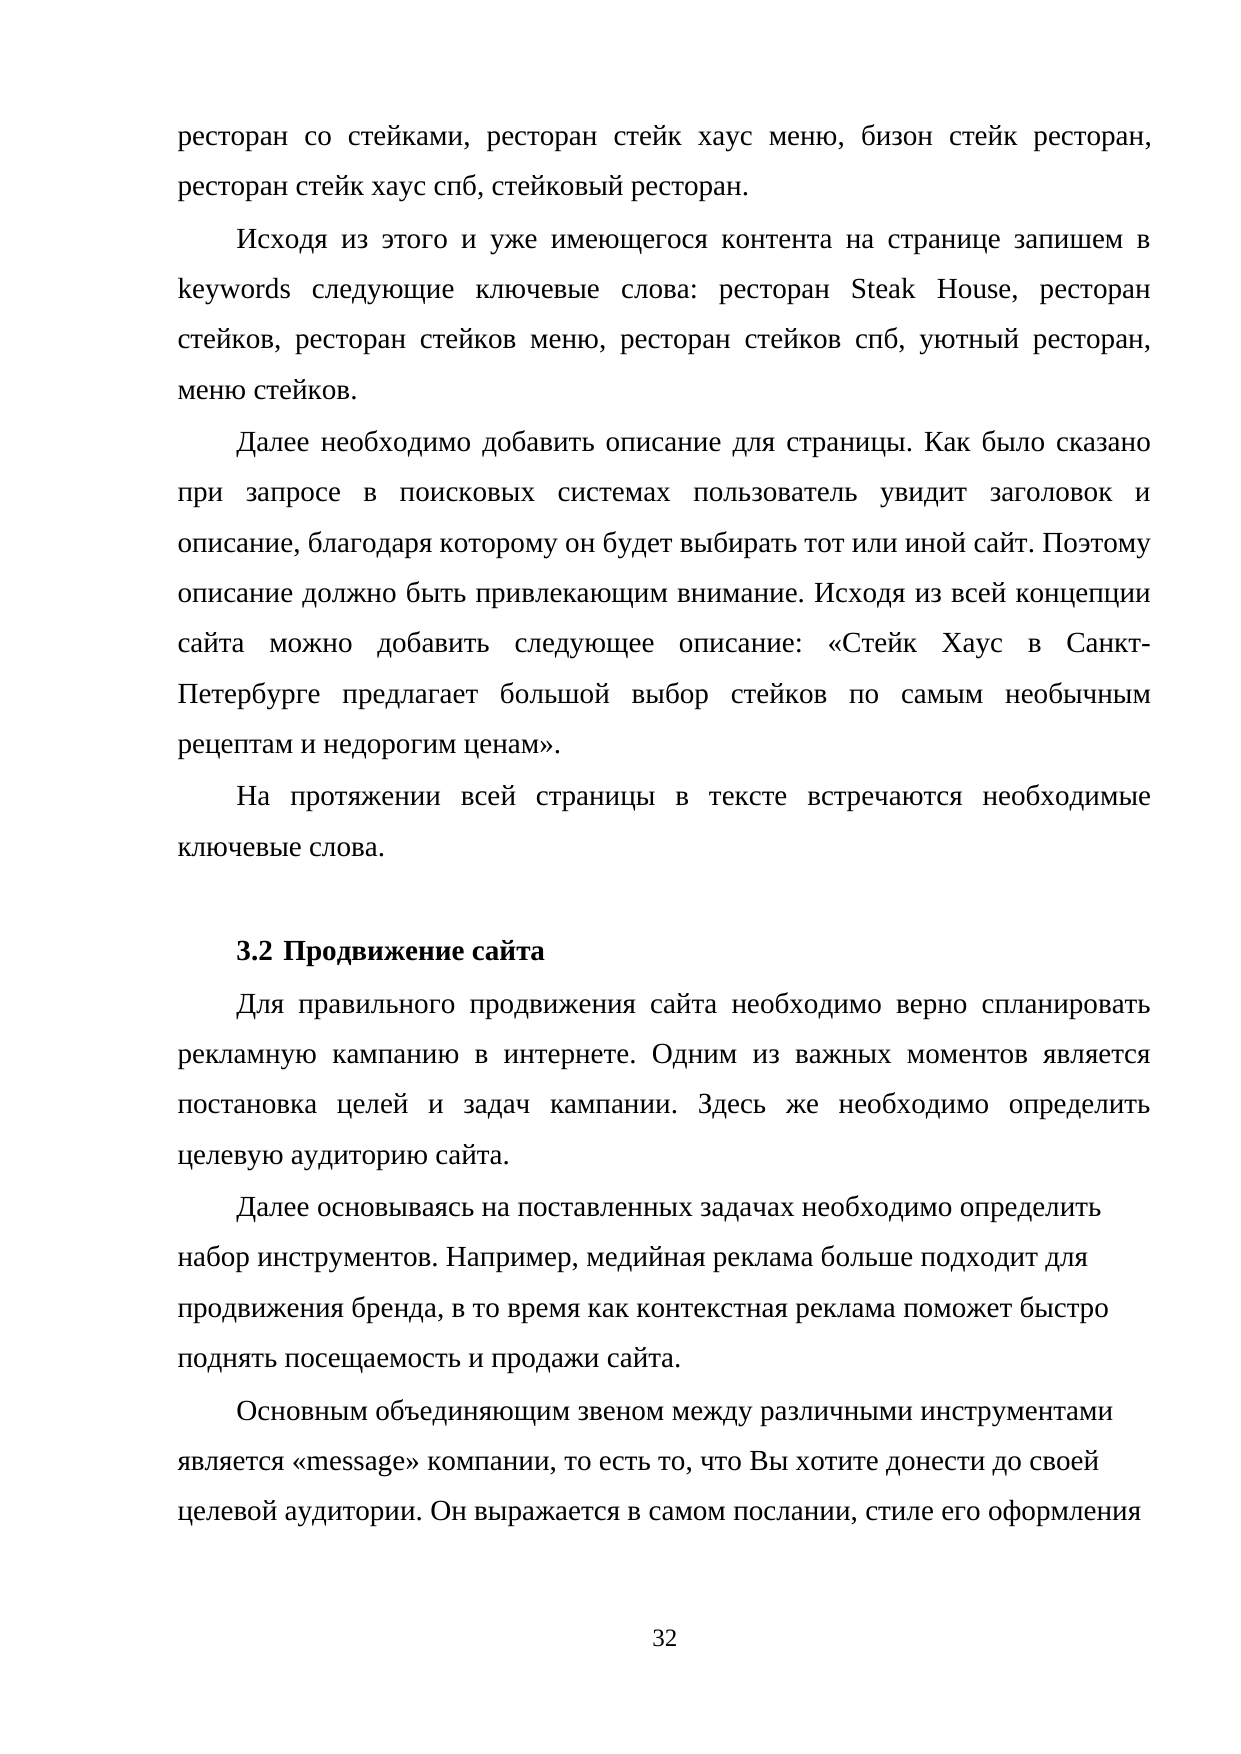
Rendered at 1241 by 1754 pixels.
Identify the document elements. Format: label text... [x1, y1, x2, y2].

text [177, 118, 1152, 202]
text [177, 1393, 1152, 1527]
text Далее основываясь на поставленных задачах необходимо определить набор инструментов. Например, медийная реклама больше подходит для продвижения бренда, в то время как контекстная реклама поможет быстро поднять посещаемость и продажи сайта. [177, 1189, 1152, 1374]
text Исходя из этого и уже имеющегося контента на странице запишем в keywords следующие ключевые слова: ресторан Steak House, ресторан стейков, ресторан стейков меню, ресторан стейков спб, уютный ресторан, меню стейков. [177, 221, 1152, 405]
text На протяжении всей страницы в тексте встречаются необходимые ключевые слова. [177, 778, 1152, 862]
text Для правильного продвижения сайта необходимо верно спланировать рекламную кампанию в интернете. Одним из важных моментов является постановка целей и задач кампании. Здесь же необходимо определить целевую аудиторию сайта. [177, 986, 1152, 1170]
subtitle Продвижение сайта [236, 933, 1152, 967]
text Далее необходимо добавить описание для страницы. Как было сказано при запросе в поисковых системах пользователь увидит заголовок и описание, благодаря которому он будет выбирать тот или иной сайт. Поэтому описание должно быть привлекающим внимание. Исходя из всей концепции сайта можно добавить следующее описание: «Стейк Хаус в Санкт-Петербурге предлагает большой выбор стейков по самым необычным рецептам и недорогим ценам». [177, 424, 1152, 759]
